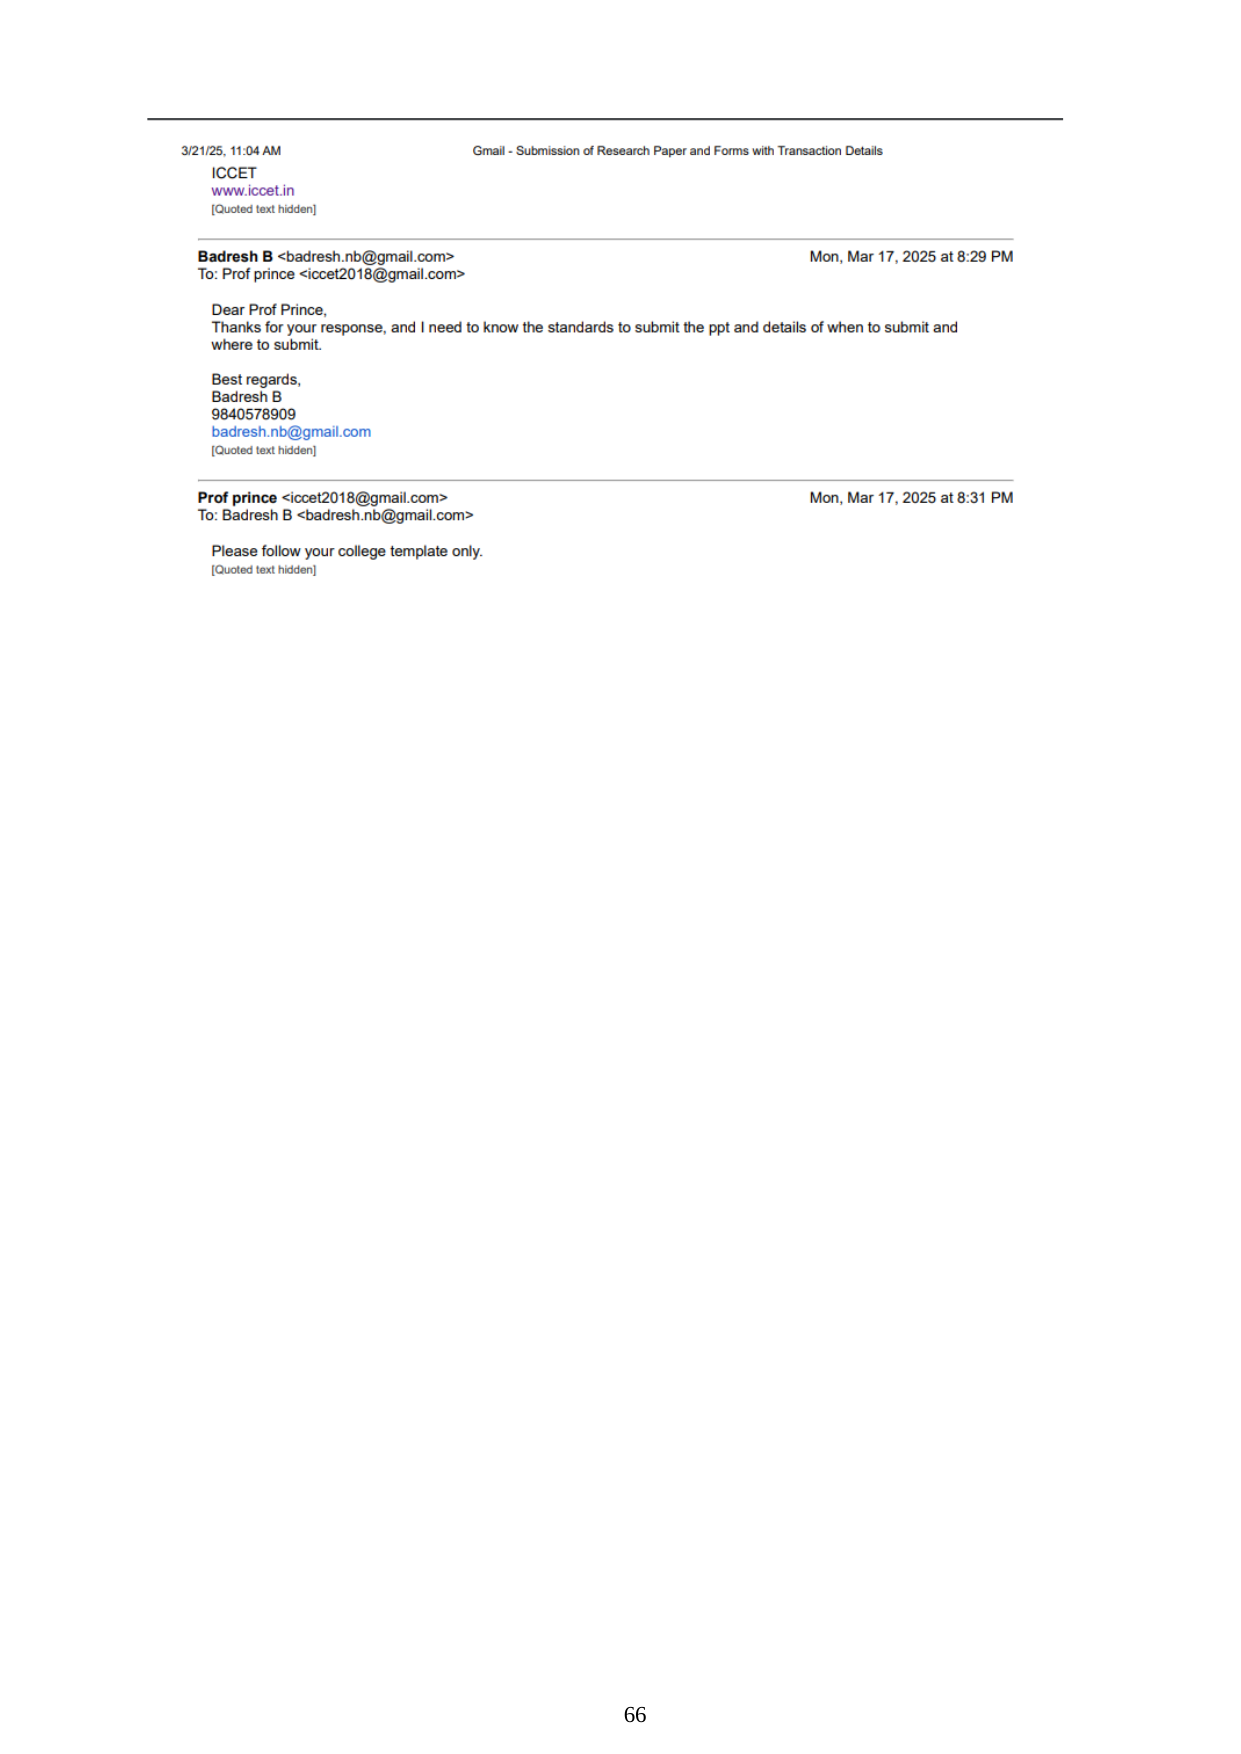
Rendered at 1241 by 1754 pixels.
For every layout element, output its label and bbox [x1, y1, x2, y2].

picture [147, 118, 1064, 627]
